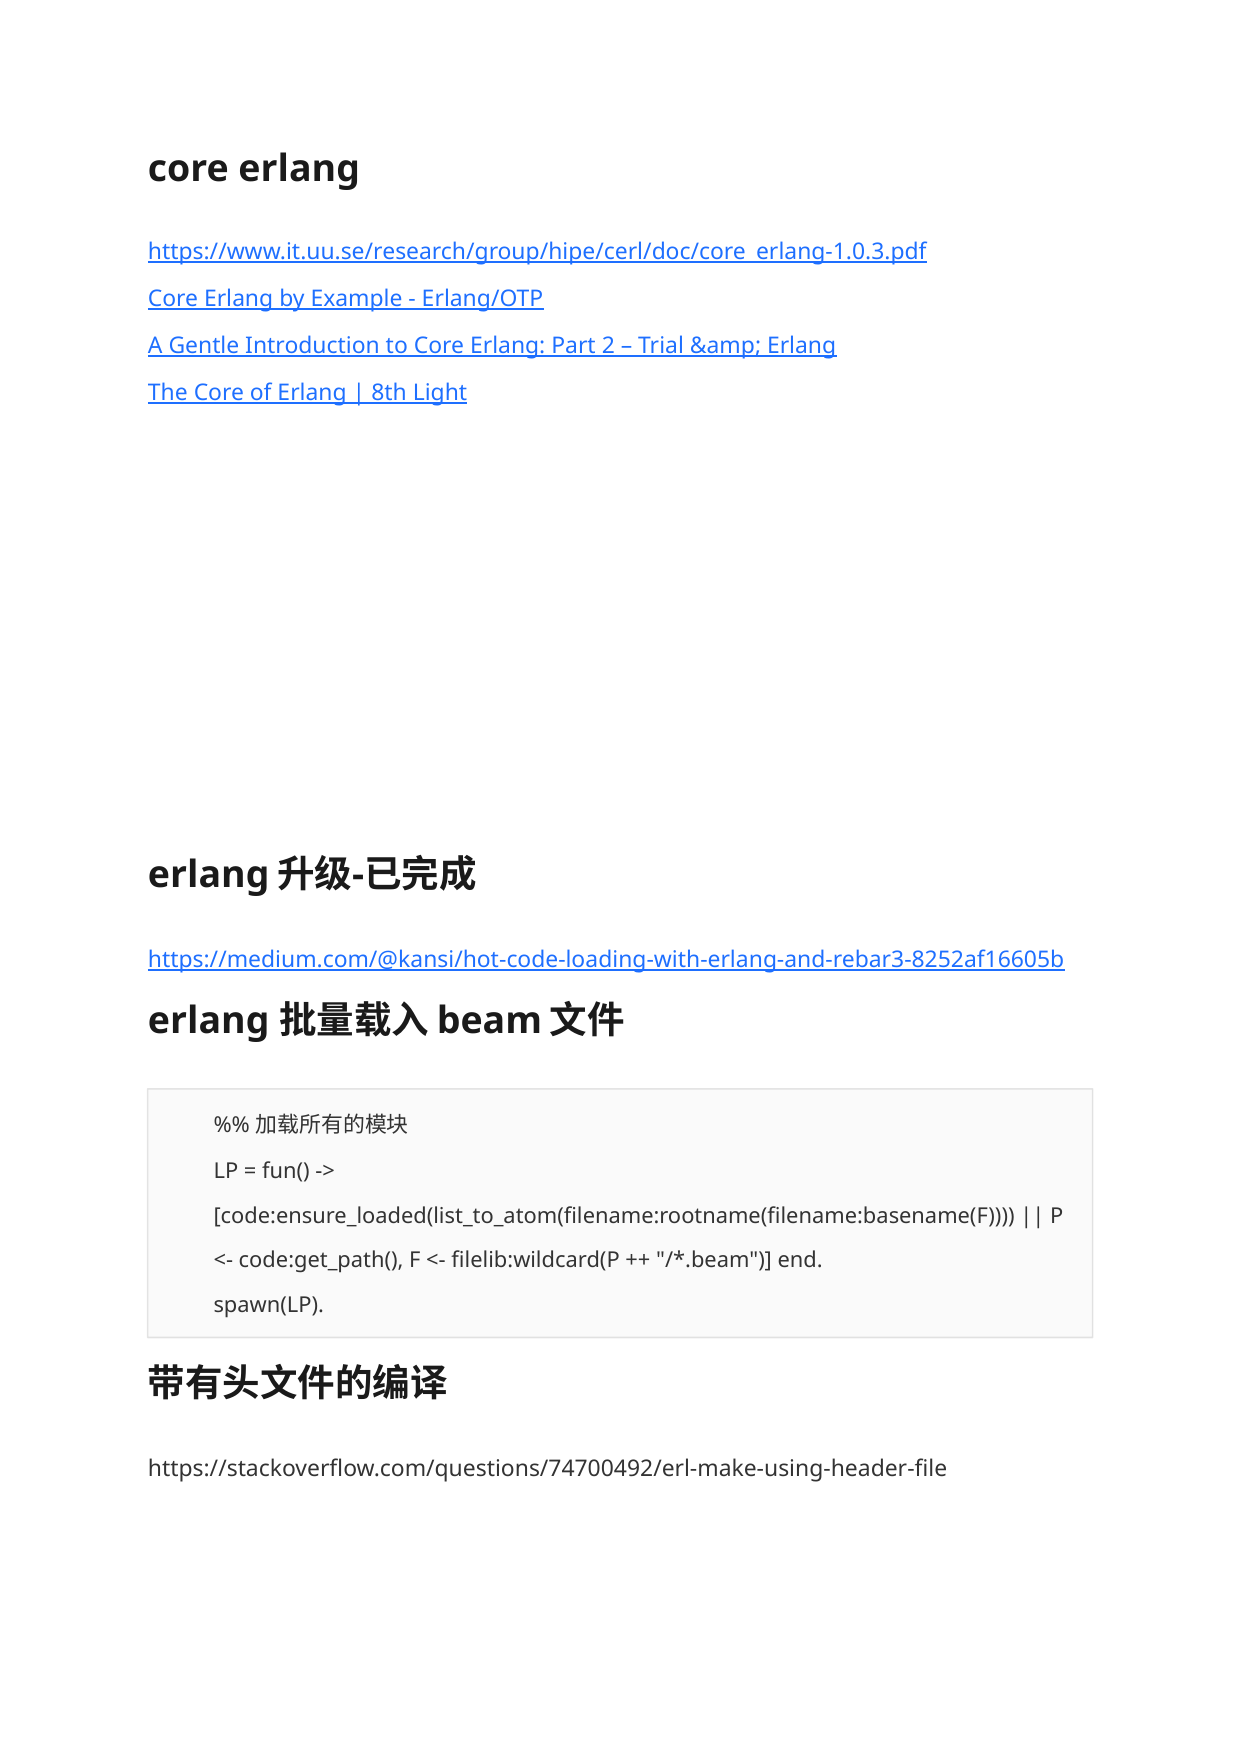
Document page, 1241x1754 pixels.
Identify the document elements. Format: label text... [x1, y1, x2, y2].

subtitle erlang 批量载入beam文件 [148, 990, 1093, 1044]
text https://medium.com/@kansi/hot-code-loading-with-erlang-and-rebar3-8252af16605b [148, 943, 1093, 974]
text https://www.it.uu.se/research/group/hipe/cerl/doc/core_erlang-1.0.3.pdf [148, 235, 1093, 266]
text https://stackoverflow.com/questions/74700492/erl-make-using-header-file [148, 1452, 1093, 1483]
text The Core of Erlang | 8th Light [148, 375, 1093, 407]
subtitle core erlang [148, 142, 1093, 193]
subtitle 带有头文件的编译 [148, 1353, 1093, 1407]
subtitle erlang升级-已完成 [148, 844, 1093, 899]
text Core Erlang by Example - Erlang/OTP [148, 282, 1093, 313]
text A Gentle Introduction to Core Erlang: Part 2 – Trial &amp; Erlang [148, 328, 1093, 360]
